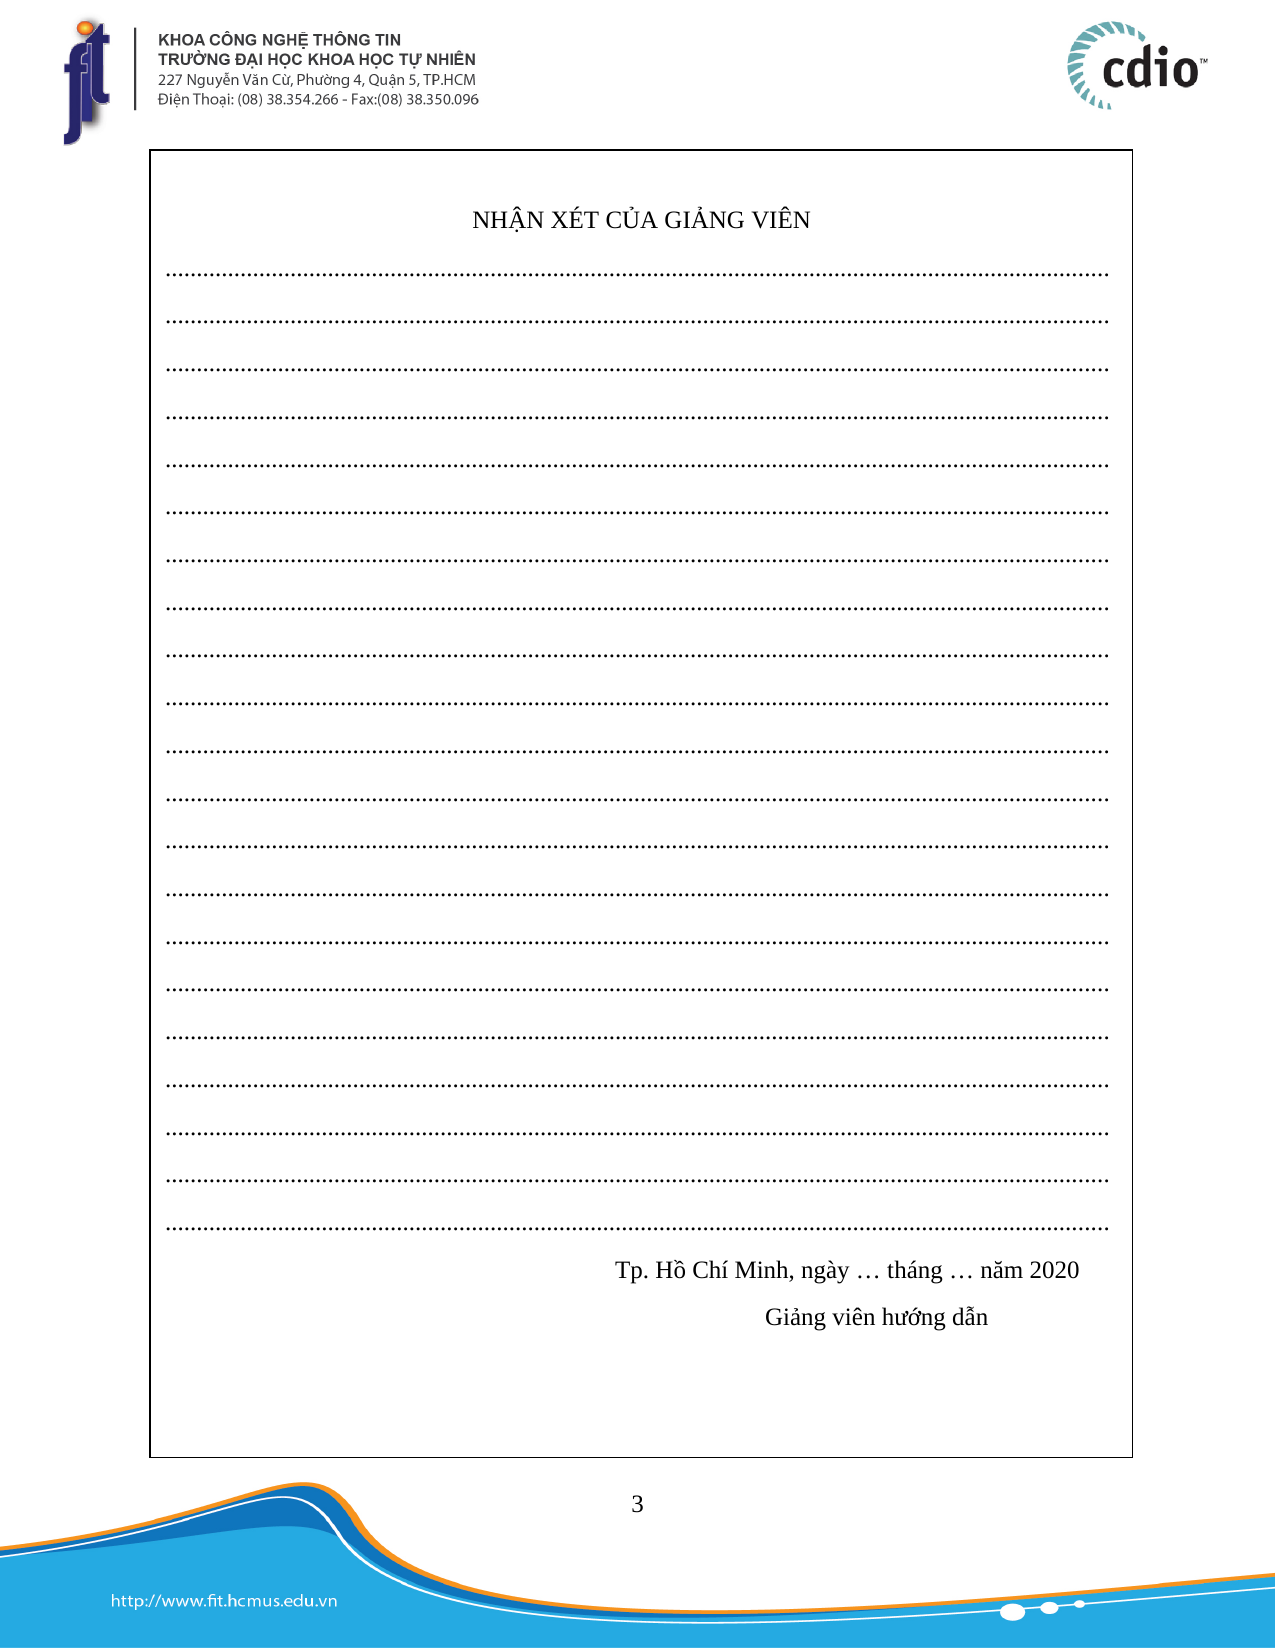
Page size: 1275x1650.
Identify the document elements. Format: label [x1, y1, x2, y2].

picture [0, 1479, 1275, 1648]
picture [40, 10, 1220, 169]
